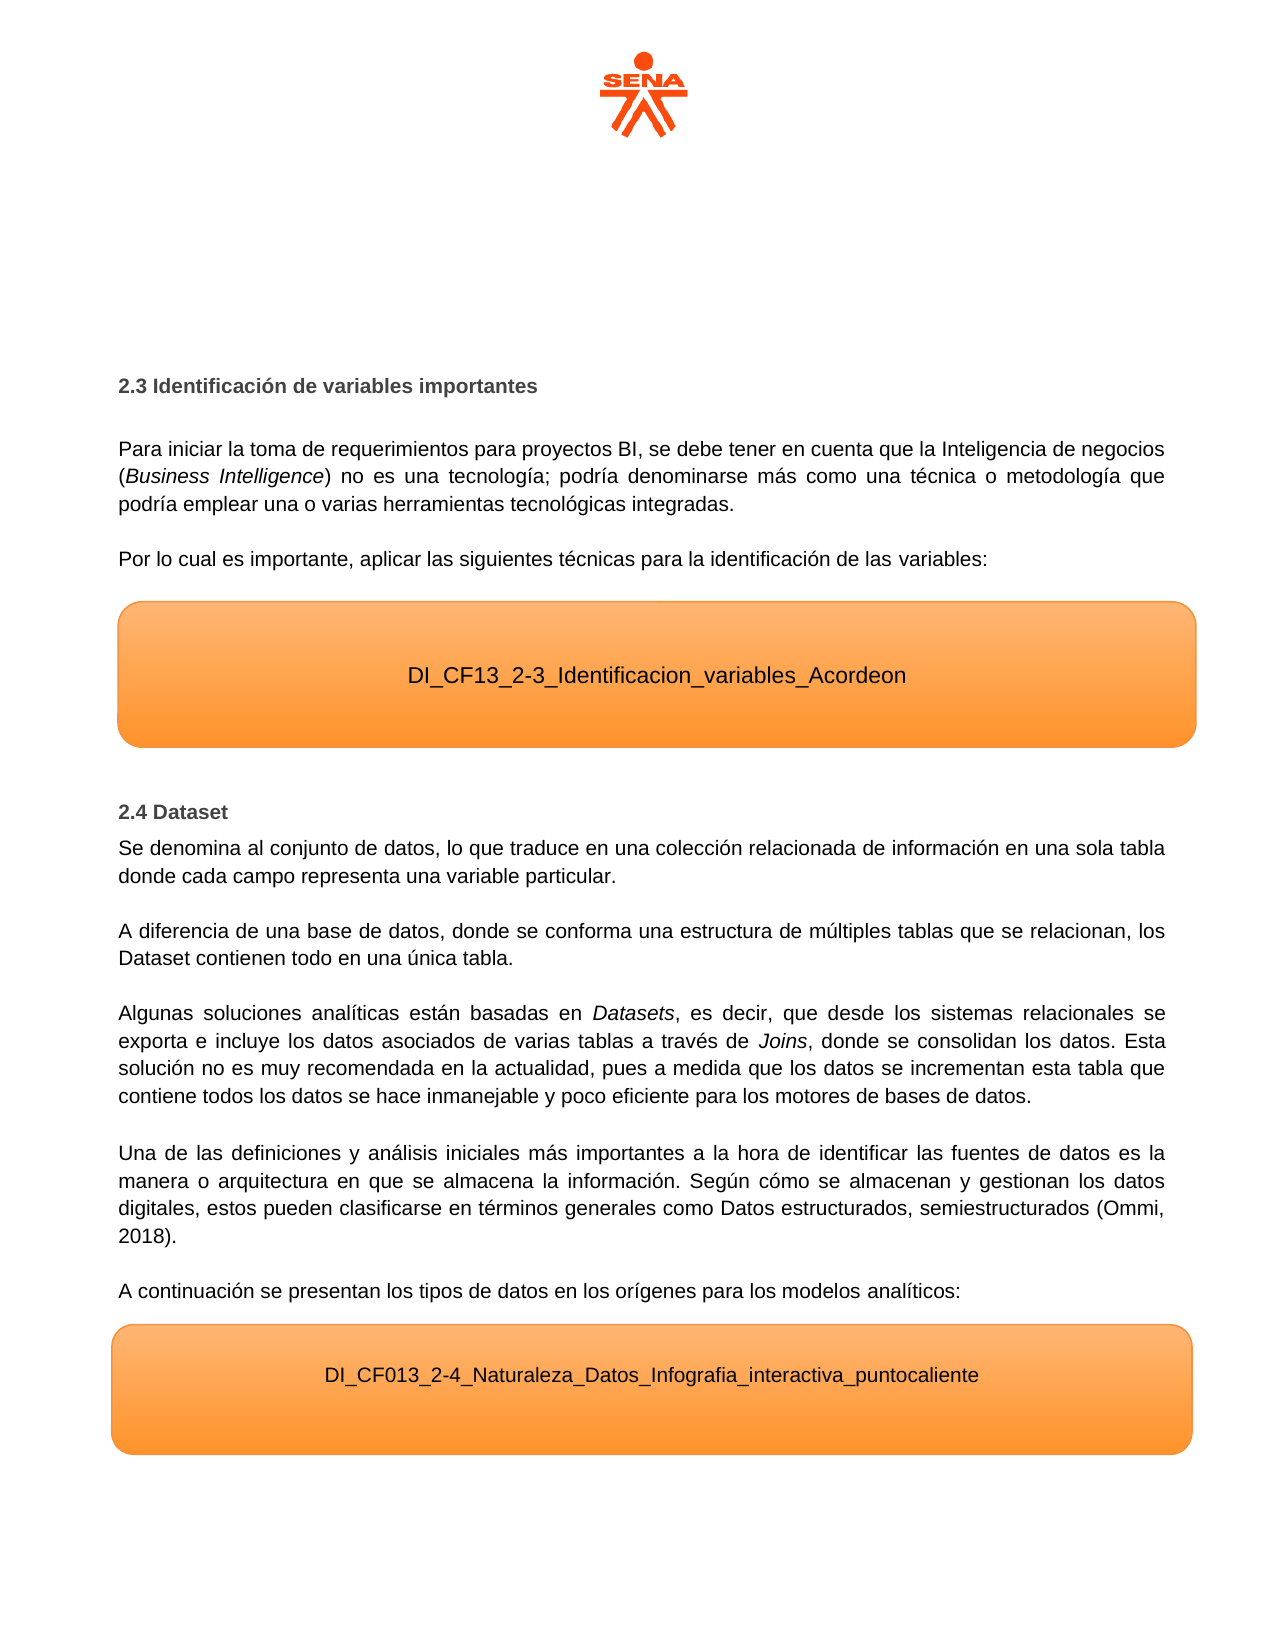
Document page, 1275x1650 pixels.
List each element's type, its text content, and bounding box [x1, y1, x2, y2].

text Por lo cual es importante, aplicar las siguientes técnicas para la identificación de las variables: [118, 547, 1167, 571]
text Se denomina al conjunto de datos, lo que traduce en una colección relacionada de información en una sola tabla donde cada campo representa una variable particular. [118, 836, 1167, 887]
text Para iniciar la toma de requerimientos para proyectos BI, se debe tener en cuenta que la Inteligencia de negocios (Business Intelligence) no es una tecnología; podría denominarse más como una técnica o metodología que podría emplear una o varias herramientas tecnológicas integradas. [118, 437, 1167, 516]
text A diferencia de una base de datos, donde se conforma una estructura de múltiples tablas que se relacionan, los Dataset contienen todo en una única tabla. [118, 918, 1167, 970]
picture [590, 48, 694, 142]
text A continuación se presentan los tipos de datos en los orígenes para los modelos analíticos: [118, 1278, 1167, 1302]
text 2.4 Dataset [118, 800, 1167, 824]
text Una de las definiciones y análisis iniciales más importantes a la hora de identificar las fuentes de datos es la manera o arquitectura en que se almacena la información. Según cómo se almacenan y gestionan los datos digitales, estos pueden clasificarse en términos generales como Datos estructurados, semiestructurados (Ommi, 2018). [118, 1138, 1167, 1247]
text 2.3 Identificación de variables importantes [118, 373, 1167, 397]
text Algunas soluciones analíticas están basadas en Datasets, es decir, que desde los sistemas relacionales se exporta e incluye los datos asociados de varias tablas a través de Joins, donde se consolidan los datos. Esta solución no es muy recomendada en la actualidad, pues a medida que los datos se incrementan esta tabla que contiene todos los datos se hace inmanejable y poco eficiente para los motores de bases de datos. [118, 1001, 1167, 1107]
